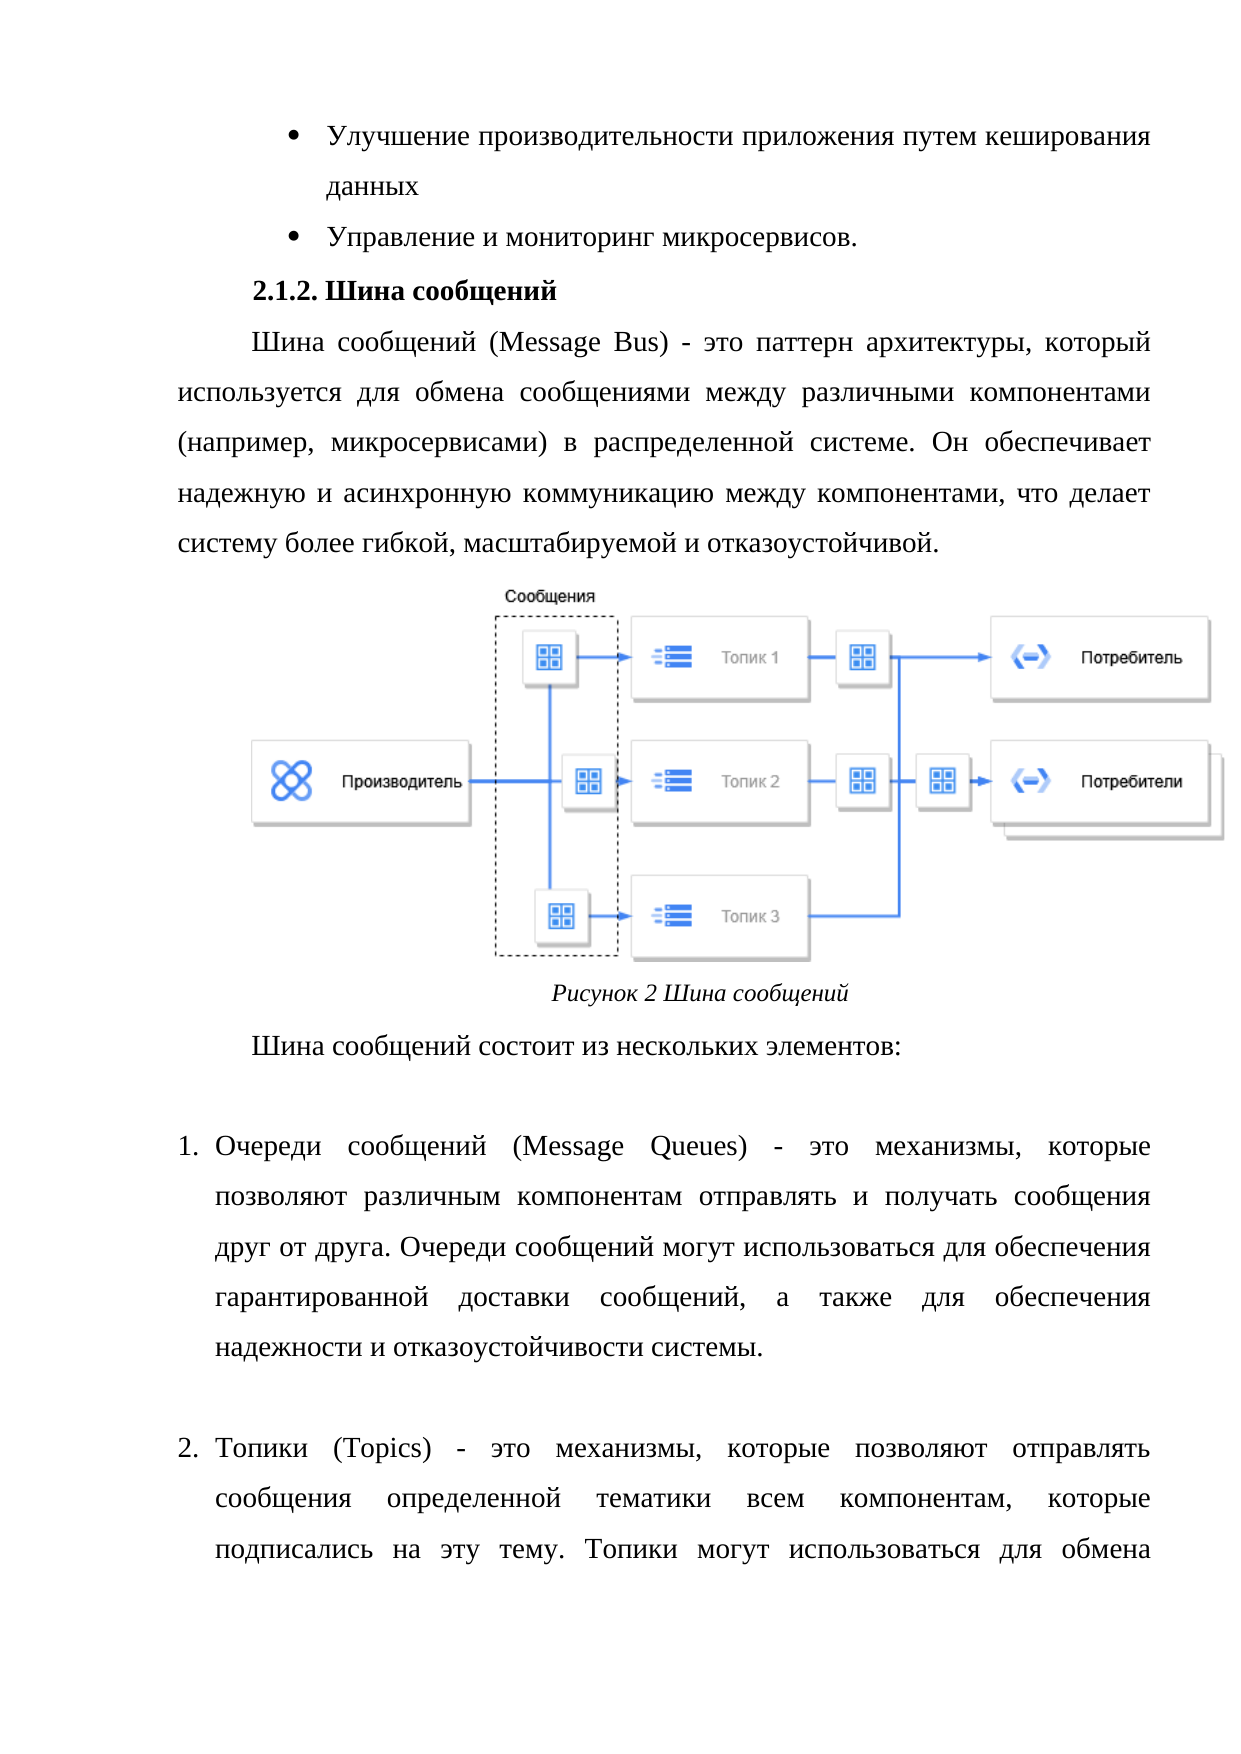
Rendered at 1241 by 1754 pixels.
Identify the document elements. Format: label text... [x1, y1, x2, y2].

list Очереди сообщений (Message Queues) - это механизмы, которые позволяют различным компонентам отправлять и получать сообщения друг от друга. Очереди сообщений могут использоваться для обеспечения гарантированной доставки сообщений, а также для обеспечения надежности и отказоустойчивости системы. [177, 1128, 1152, 1363]
text Рисунок 2 Шина сообщений [177, 978, 1152, 1007]
text Шина сообщений (Message Bus) - это паттерн архитектуры, который используется для обмена сообщениями между различными компонентами (например, микросервисами) в распределенной системе. Он обеспечивает надежную и асинхронную коммуникацию между компонентами, что делает систему более гибкой, масштабируемой и отказоустойчивой. [177, 324, 1152, 558]
list Улучшение производительности приложения путем кеширования данных [288, 118, 1152, 202]
text Шина сообщений состоит из нескольких элементов: [177, 1028, 1152, 1061]
subtitle Шина сообщений [252, 273, 1152, 307]
picture [251, 575, 1225, 962]
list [177, 1430, 1152, 1564]
list Управление и мониторинг микросервисов. [288, 219, 1152, 252]
